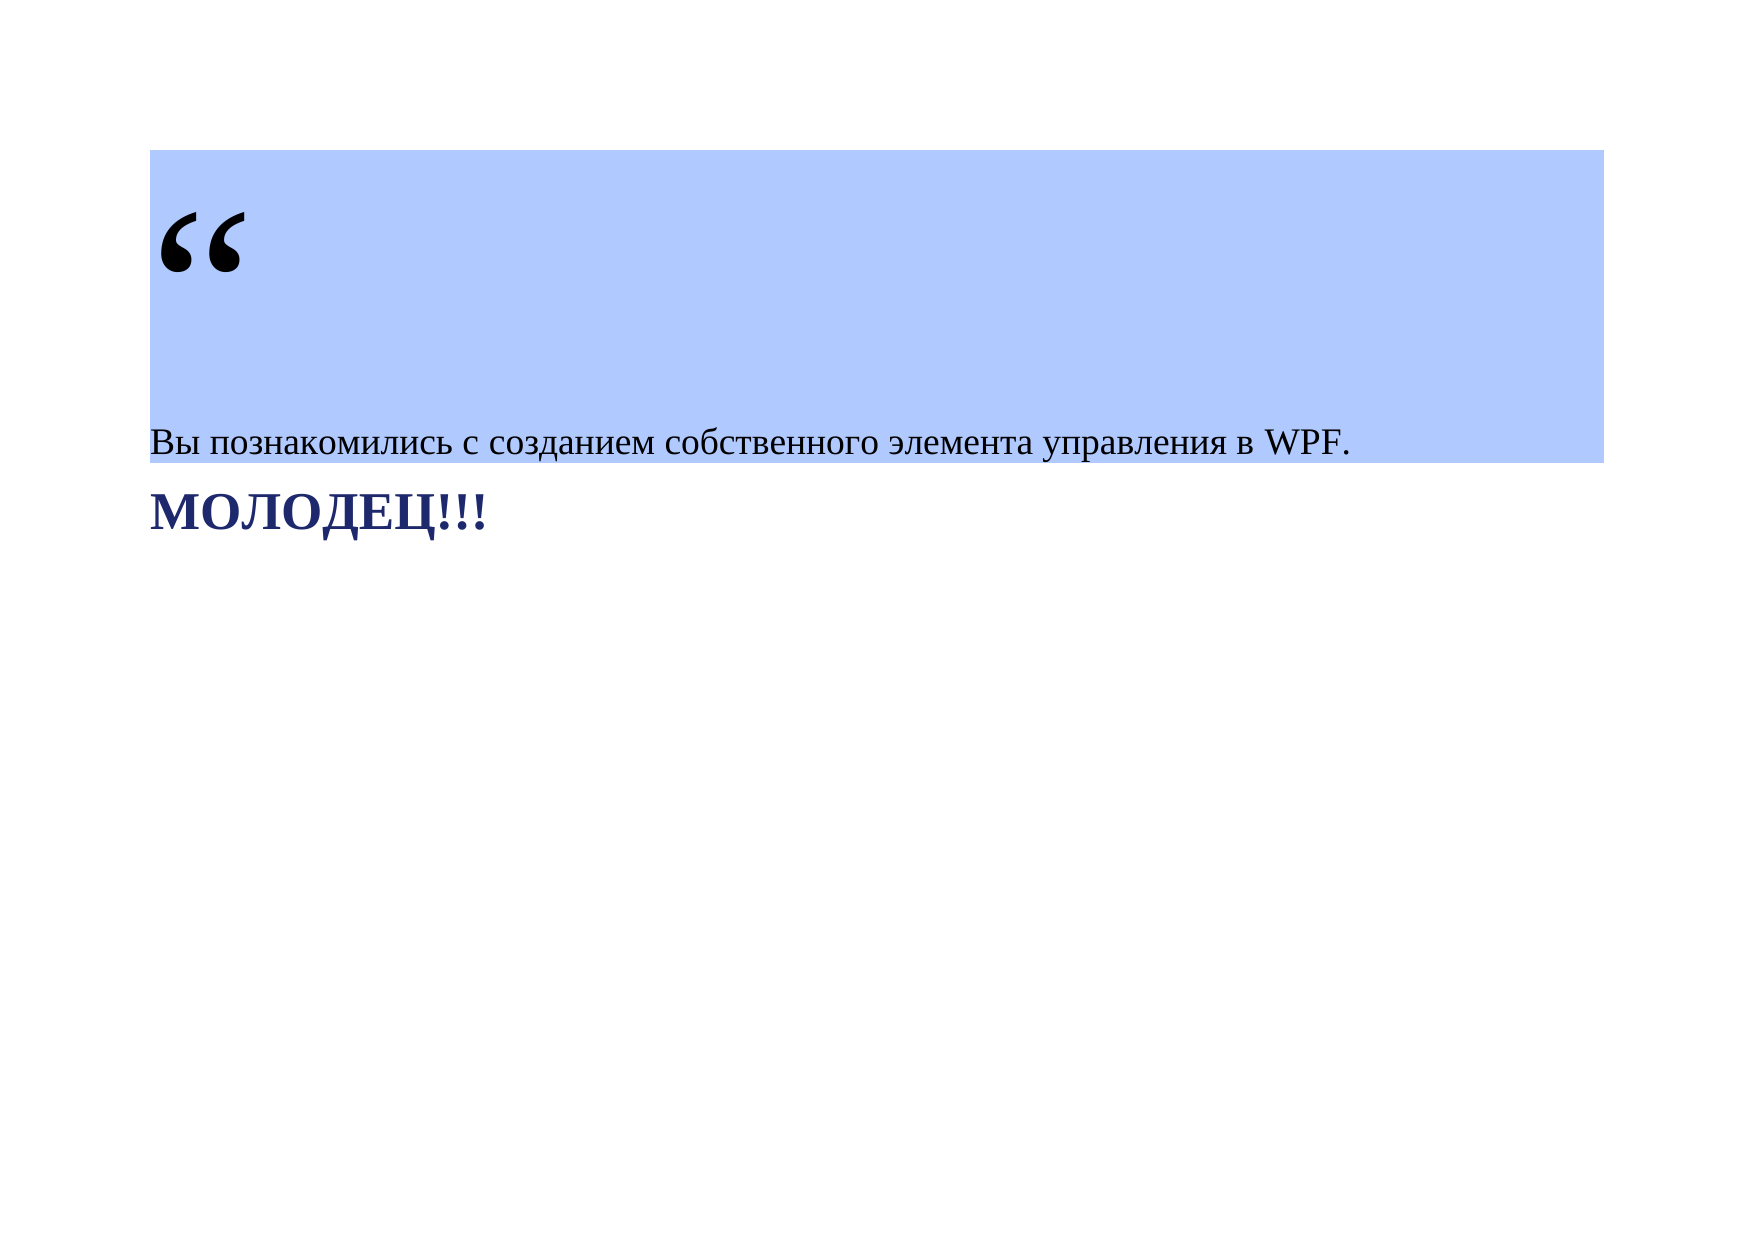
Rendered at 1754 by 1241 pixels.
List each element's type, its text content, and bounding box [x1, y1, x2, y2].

text Вы познакомились с созданием собственного элемента управления в WPF. [150, 419, 1604, 463]
text МОЛОДЕЦ!!! [150, 479, 1604, 541]
text “ [150, 150, 1604, 419]
